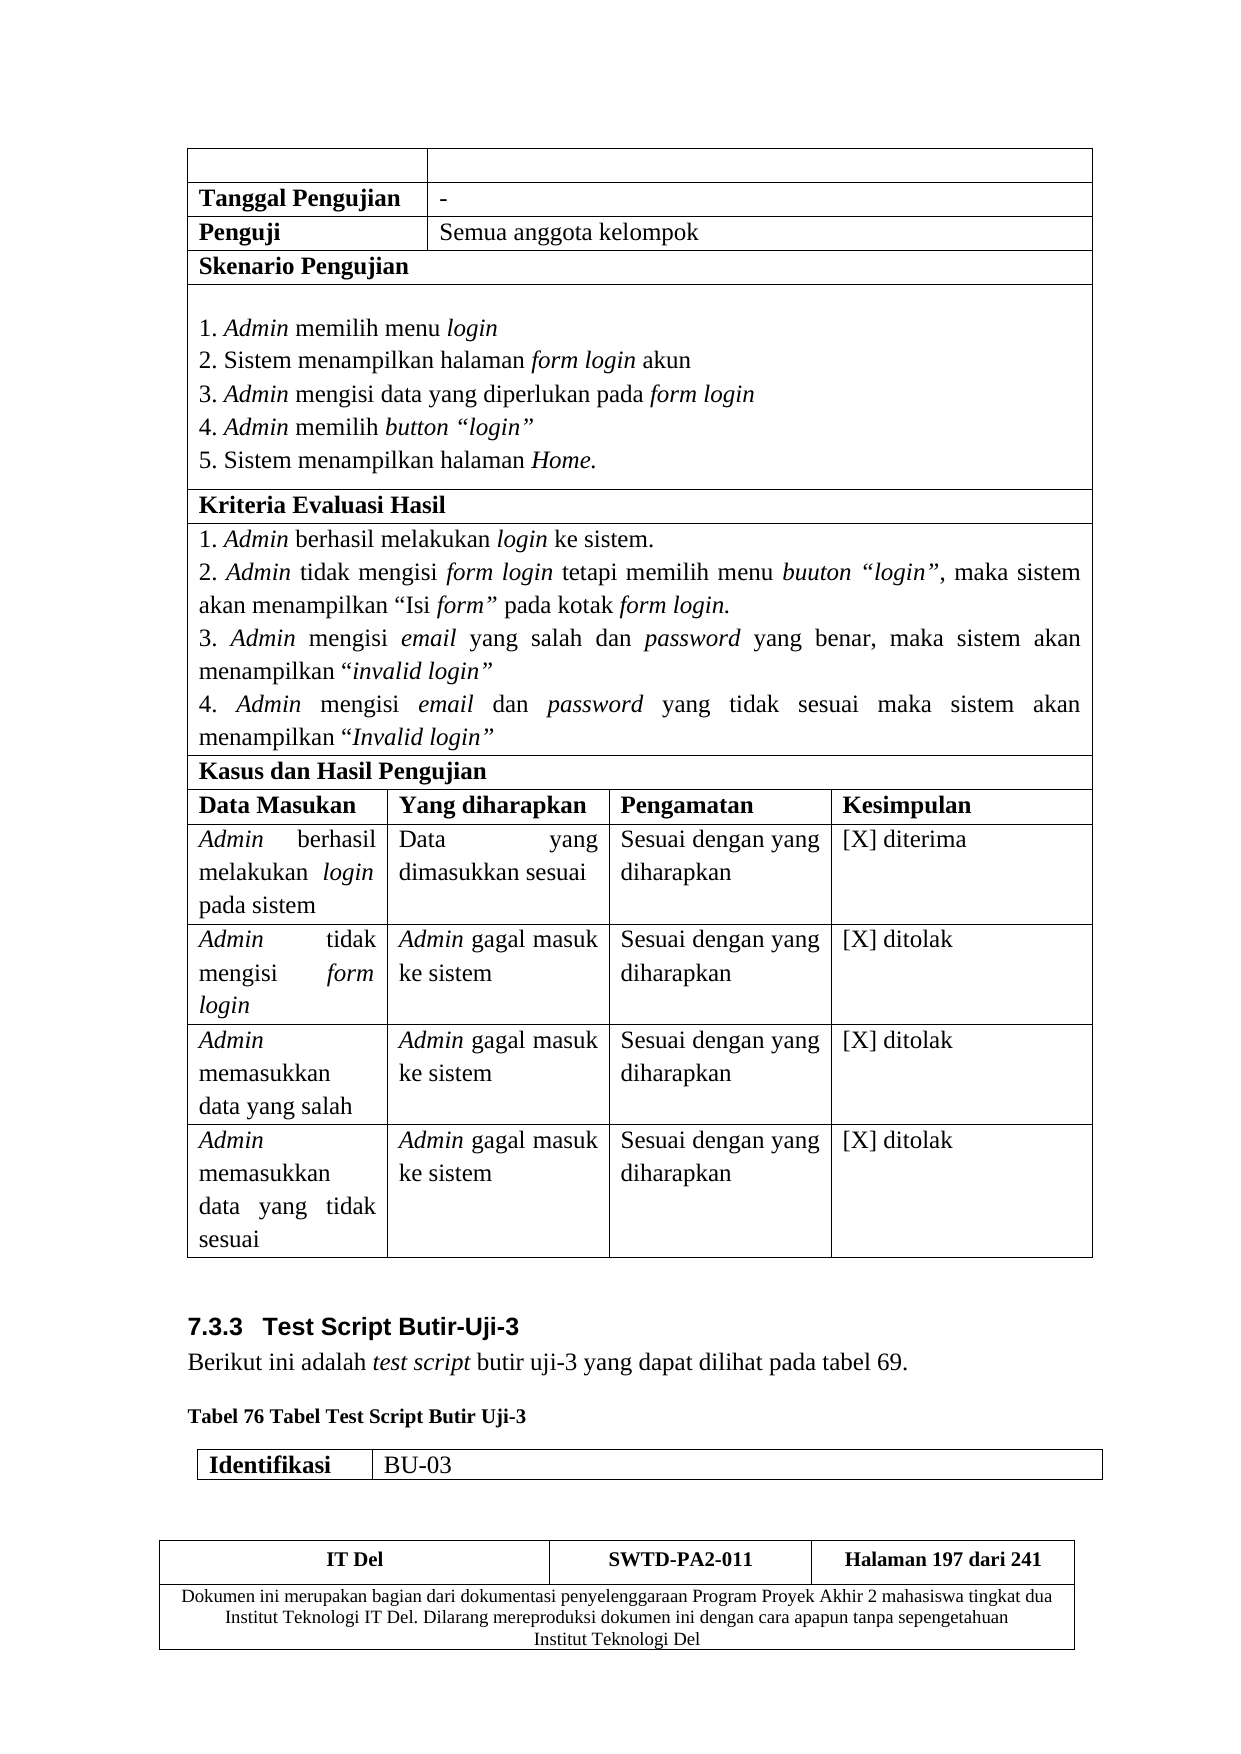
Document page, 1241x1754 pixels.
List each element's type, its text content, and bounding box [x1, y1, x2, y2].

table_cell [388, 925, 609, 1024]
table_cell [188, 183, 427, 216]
subtitle Test Script Butir-Uji-3 [187, 1312, 1092, 1340]
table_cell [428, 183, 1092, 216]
text Berikut ini adalah test script butir uji-3 yang dapat dilihat pada tabel 69. [187, 1347, 1092, 1375]
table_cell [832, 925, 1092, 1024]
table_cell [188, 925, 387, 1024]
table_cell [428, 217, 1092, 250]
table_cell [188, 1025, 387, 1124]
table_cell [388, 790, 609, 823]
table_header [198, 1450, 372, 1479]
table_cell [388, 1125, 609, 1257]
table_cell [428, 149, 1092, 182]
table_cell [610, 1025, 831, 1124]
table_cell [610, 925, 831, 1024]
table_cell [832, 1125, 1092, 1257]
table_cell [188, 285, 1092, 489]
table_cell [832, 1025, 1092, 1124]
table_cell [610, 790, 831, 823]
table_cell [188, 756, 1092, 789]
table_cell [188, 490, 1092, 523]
text Tabel 76 Tabel Test Script Butir Uji-3 [187, 1404, 1092, 1428]
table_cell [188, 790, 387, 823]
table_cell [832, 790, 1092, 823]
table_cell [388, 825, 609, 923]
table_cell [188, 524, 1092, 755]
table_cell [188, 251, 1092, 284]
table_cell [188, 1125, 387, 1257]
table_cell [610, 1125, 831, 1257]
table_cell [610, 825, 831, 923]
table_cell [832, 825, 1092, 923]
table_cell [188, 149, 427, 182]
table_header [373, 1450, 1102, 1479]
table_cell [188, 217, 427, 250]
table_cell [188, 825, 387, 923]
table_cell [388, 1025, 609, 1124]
